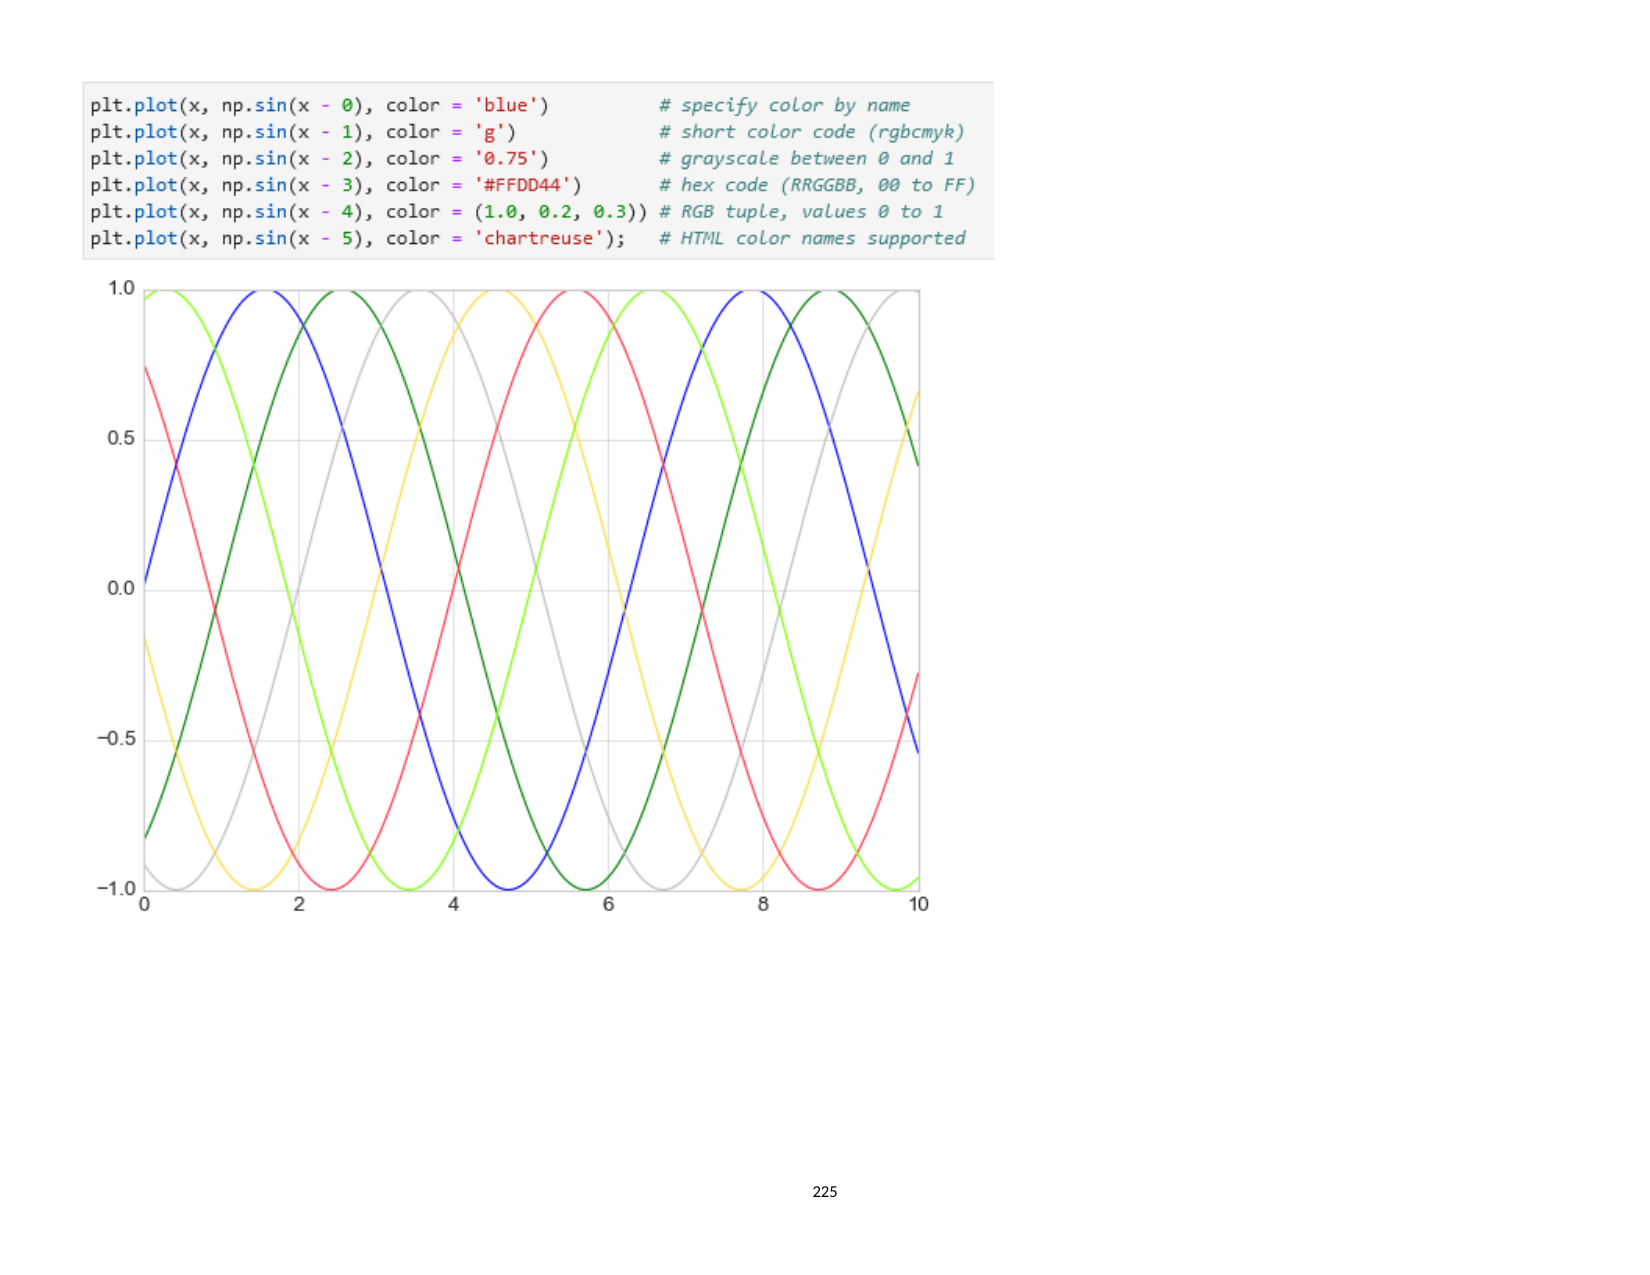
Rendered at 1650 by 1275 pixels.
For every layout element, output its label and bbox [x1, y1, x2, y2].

picture [75, 75, 994, 933]
